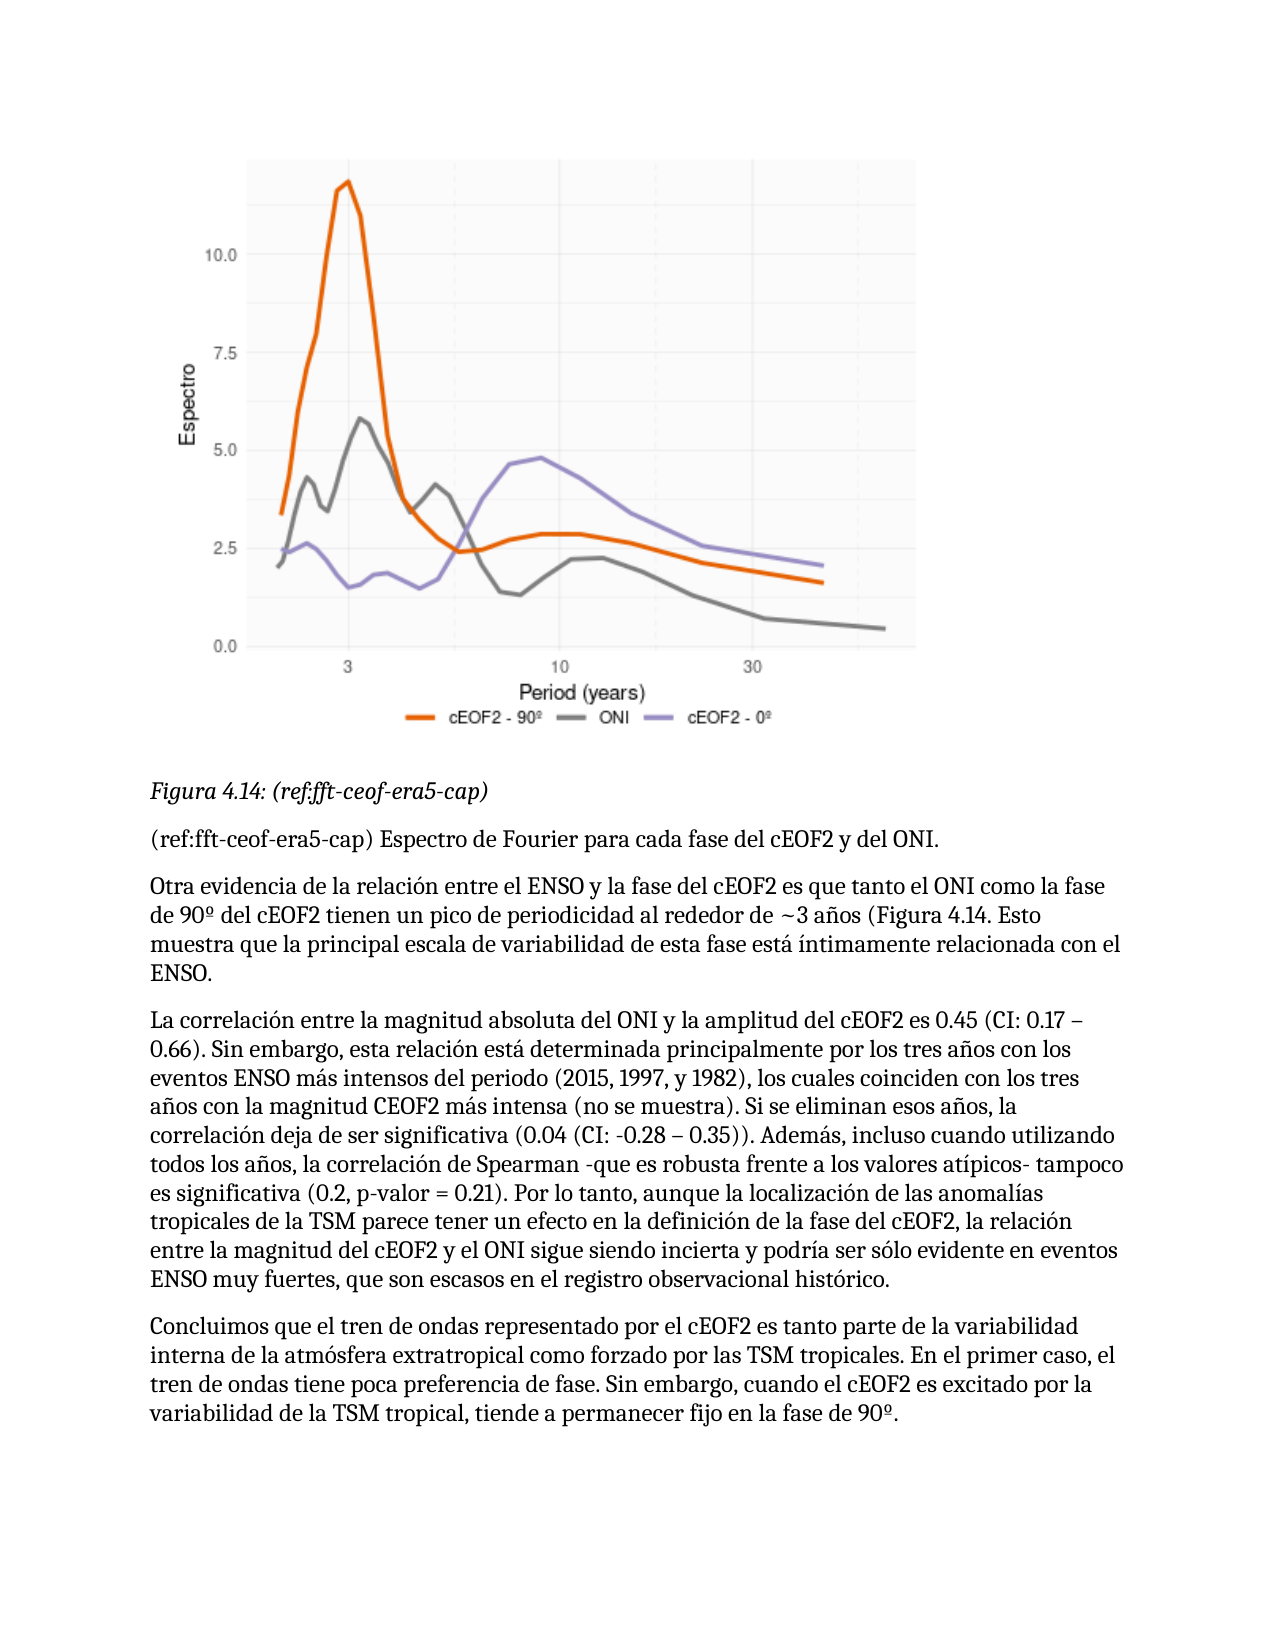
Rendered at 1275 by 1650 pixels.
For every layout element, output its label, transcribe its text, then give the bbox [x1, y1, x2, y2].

text Otra evidencia de la relación entre el ENSO y la fase del cEOF2 es que tanto el ONI como la fase de 90º del cEOF2 tienen un pico de periodicidad al rededor de ~3 años (Figura 4.14. Esto muestra que la principal escala de variabilidad de esta fase está íntimamente relacionada con el ENSO. [150, 872, 1125, 987]
text La correlación entre la magnitud absoluta del ONI y la amplitud del cEOF2 es 0.45 (CI: 0.17 – 0.66). Sin embargo, esta relación está determinada principalmente por los tres años con los eventos ENSO más intensos del periodo (2015, 1997, y 1982), los cuales coinciden con los tres años con la magnitud CEOF2 más intensa (no se muestra). Si se eliminan esos años, la correlación deja de ser significativa (0.04 (CI: -0.28 – 0.35)). Además, incluso cuando utilizando todos los años, la correlación de Spearman -que es robusta frente a los valores atípicos- tampoco es significativa (0.2, p-valor = 0.21). Por lo tanto, aunque la localización de las anomalías tropicales de la TSM parece tener un efecto en la definición de la fase del cEOF2, la relación entre la magnitud del cEOF2 y el ONI sigue siendo incierta y podría ser sólo evidente en eventos ENSO muy fuertes, que son escasos en el registro observacional histórico. [150, 1006, 1125, 1293]
picture [168, 150, 927, 757]
text Concluimos que el tren de ondas representado por el cEOF2 es tanto parte de la variabilidad interna de la atmósfera extratropical como forzado por las TSM tropicales. En el primer caso, el tren de ondas tiene poca preferencia de fase. Sin embargo, cuando el cEOF2 es excitado por la variabilidad de la TSM tropical, tiende a permanecer fijo en la fase de 90º. [150, 1312, 1125, 1427]
text Figura 4.14: (ref:fft-ceof-era5-cap) [150, 777, 1125, 806]
text (ref:fft-ceof-era5-cap) Espectro de Fourier para cada fase del cEOF2 y del ONI. [150, 825, 1125, 853]
